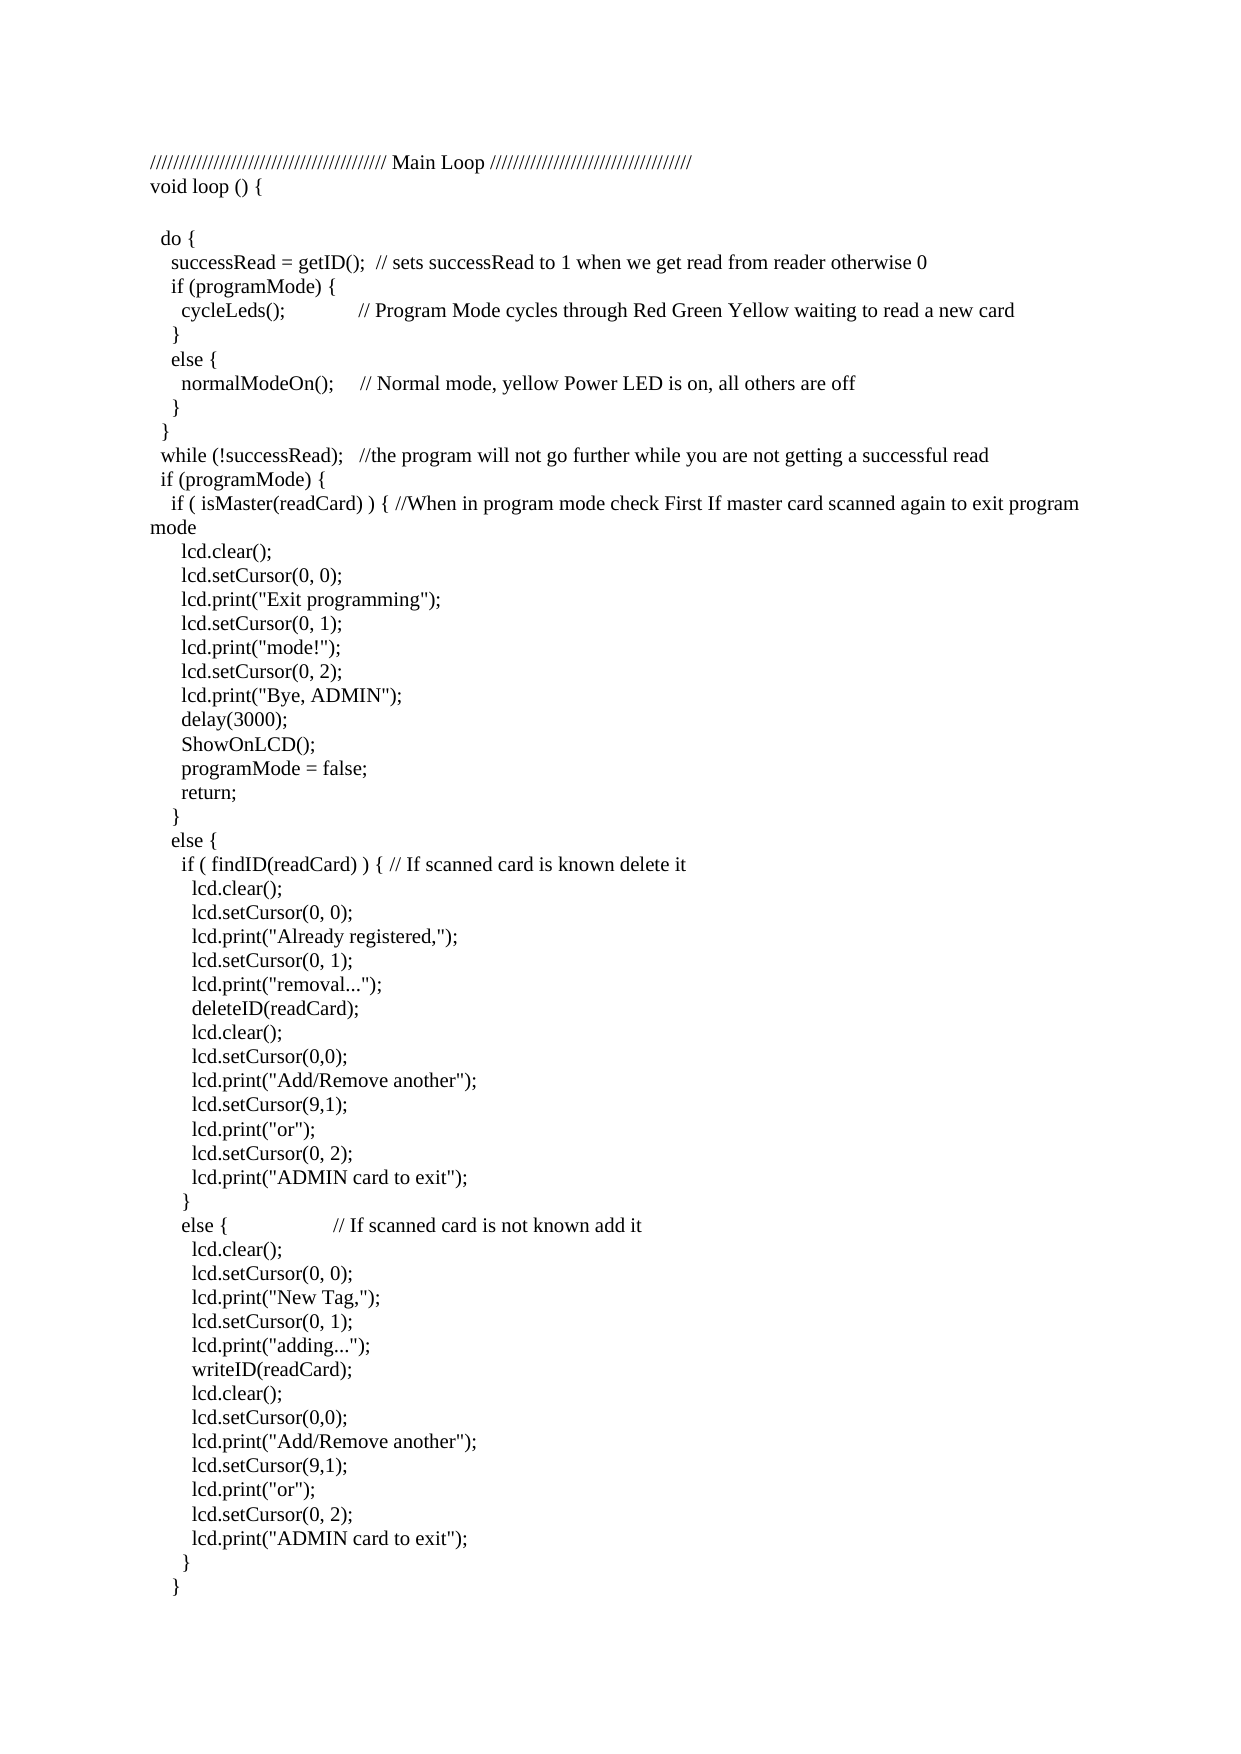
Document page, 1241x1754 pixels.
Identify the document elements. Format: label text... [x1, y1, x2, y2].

text lcd.clear(); [150, 876, 1090, 900]
text lcd.setCursor(0, 1); [150, 1309, 1090, 1333]
text else { [150, 346, 1090, 371]
text if (programMode) { [150, 467, 1090, 491]
text lcd.setCursor(9,1); [150, 1092, 1090, 1116]
text lcd.print("Add/Remove another"); [150, 1068, 1090, 1092]
text lcd.clear(); [150, 1020, 1090, 1044]
text lcd.setCursor(0, 0); [150, 563, 1090, 587]
text lcd.print("or"); [150, 1477, 1090, 1501]
text while (!successRead); //the program will not go further while you are not getting a successful read [150, 443, 1090, 467]
text lcd.print("Exit programming"); [150, 587, 1090, 611]
text else { // If scanned card is not known add it [150, 1213, 1090, 1237]
text lcd.clear(); [150, 539, 1090, 563]
text } [150, 419, 1090, 443]
text lcd.print("adding..."); [150, 1333, 1090, 1357]
text lcd.print("or"); [150, 1116, 1090, 1141]
text ///////////////////////////////////////// Main Loop /////////////////////////////////// [150, 150, 1090, 174]
text lcd.clear(); [150, 1237, 1090, 1261]
text if ( isMaster(readCard) ) { //When in program mode check First If master card scanned again to exit program mode [150, 491, 1090, 539]
text if (programMode) { [150, 274, 1090, 298]
text return; [150, 779, 1090, 804]
text lcd.setCursor(0,0); [150, 1044, 1090, 1068]
text lcd.setCursor(9,1); [150, 1453, 1090, 1477]
text lcd.clear(); [150, 1381, 1090, 1405]
text lcd.setCursor(0, 2); [150, 1501, 1090, 1526]
text lcd.print("removal..."); [150, 972, 1090, 996]
text } [150, 1574, 1090, 1598]
text } [150, 1189, 1090, 1213]
text ShowOnLCD(); [150, 731, 1090, 756]
text } [150, 1549, 1090, 1574]
text lcd.setCursor(0, 2); [150, 1141, 1090, 1164]
text lcd.setCursor(0, 2); [150, 659, 1090, 683]
text if ( findID(readCard) ) { // If scanned card is known delete it [150, 852, 1090, 876]
text } [150, 394, 1090, 419]
text lcd.setCursor(0, 0); [150, 1261, 1090, 1285]
text successRead = getID(); // sets successRead to 1 when we get read from reader otherwise 0 [150, 250, 1090, 274]
text } [150, 804, 1090, 828]
text lcd.setCursor(0,0); [150, 1405, 1090, 1429]
text lcd.print("ADMIN card to exit"); [150, 1526, 1090, 1549]
text } [150, 322, 1090, 346]
text deleteID(readCard); [150, 996, 1090, 1020]
text do { [150, 226, 1090, 250]
text programMode = false; [150, 756, 1090, 779]
text lcd.setCursor(0, 1); [150, 611, 1090, 635]
text lcd.setCursor(0, 0); [150, 900, 1090, 924]
text delay(3000); [150, 707, 1090, 731]
text lcd.print("Bye, ADMIN"); [150, 683, 1090, 707]
text lcd.print("Already registered,"); [150, 924, 1090, 948]
text lcd.print("New Tag,"); [150, 1285, 1090, 1309]
text writeID(readCard); [150, 1357, 1090, 1381]
text lcd.print("mode!"); [150, 635, 1090, 659]
text normalModeOn(); // Normal mode, yellow Power LED is on, all others are off [150, 371, 1090, 394]
text lcd.print("ADMIN card to exit"); [150, 1164, 1090, 1189]
text void loop () { [150, 174, 1090, 198]
text else { [150, 828, 1090, 852]
text lcd.print("Add/Remove another"); [150, 1429, 1090, 1453]
text lcd.setCursor(0, 1); [150, 948, 1090, 972]
text cycleLeds(); // Program Mode cycles through Red Green Yellow waiting to read a new card [150, 298, 1090, 322]
